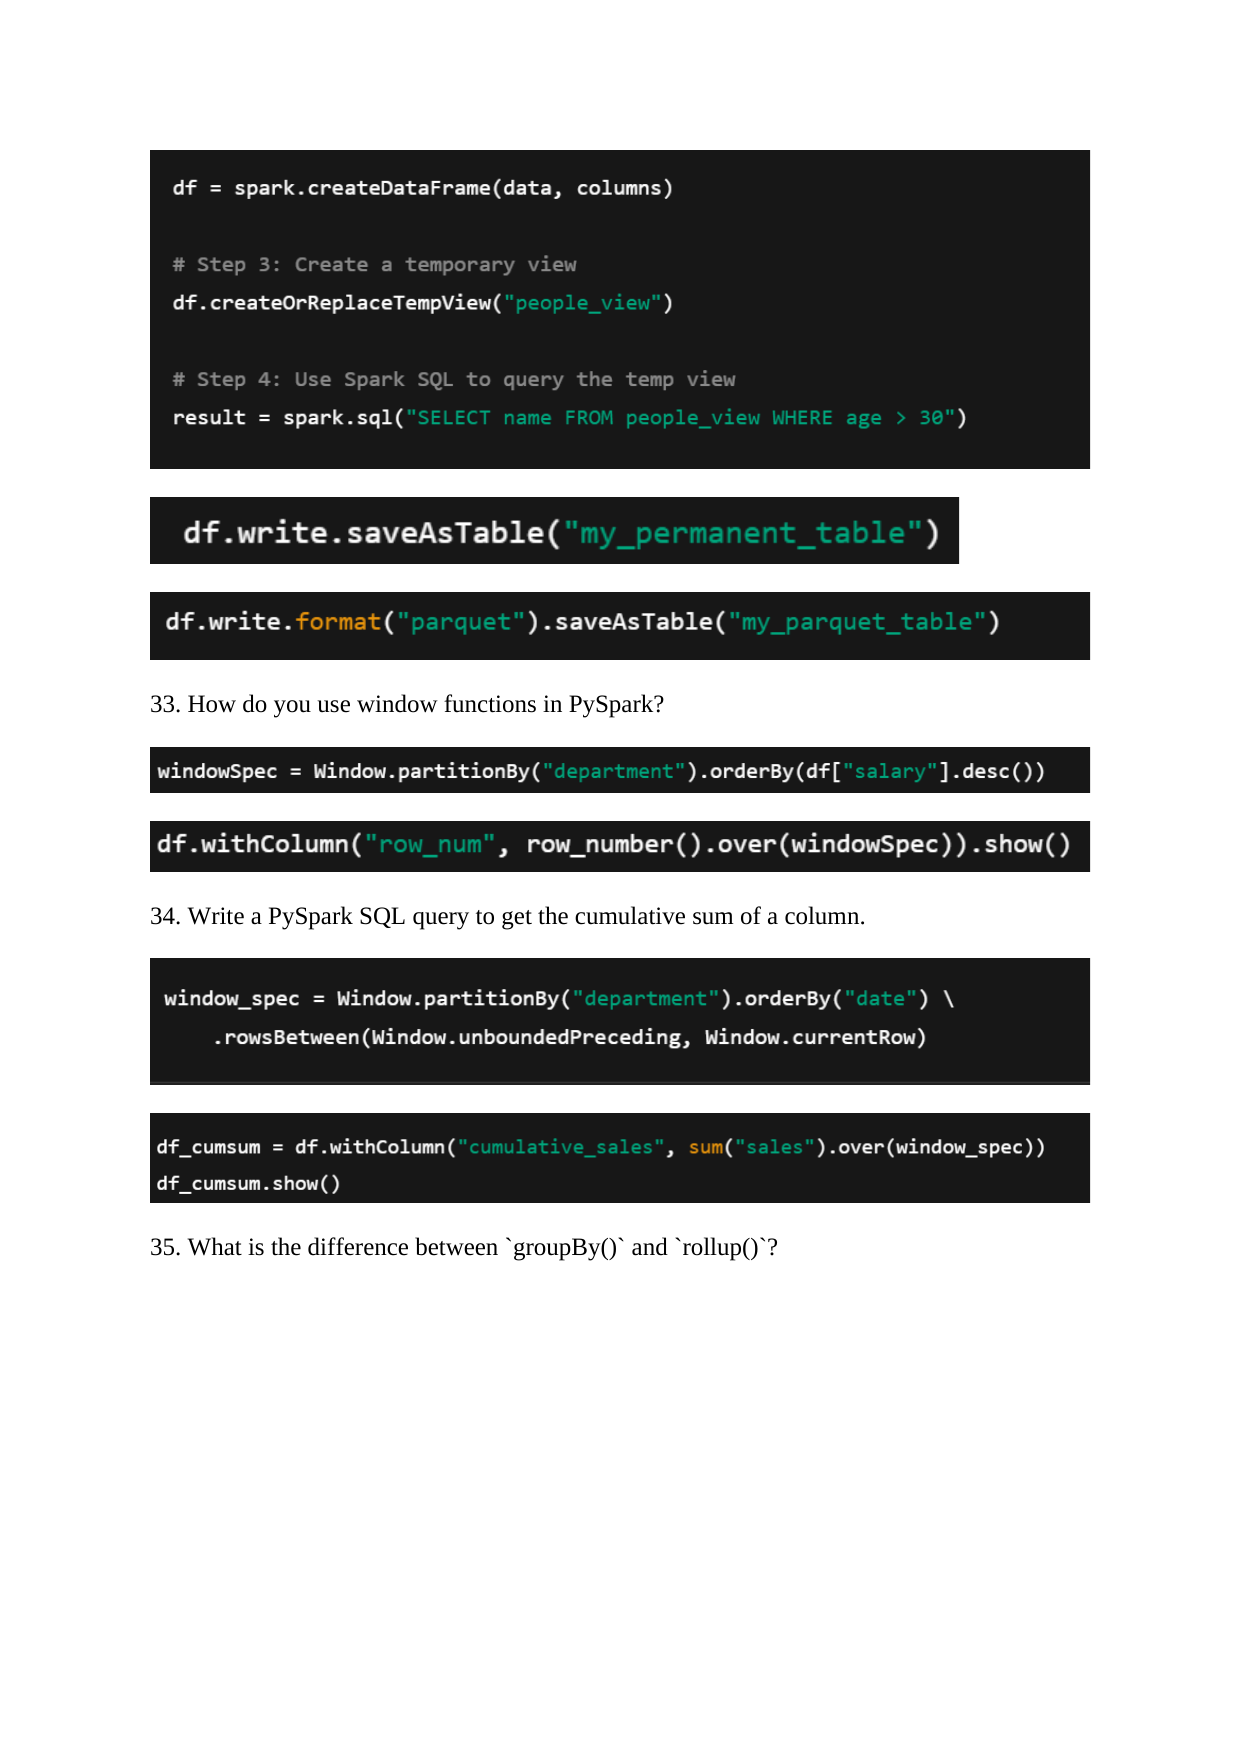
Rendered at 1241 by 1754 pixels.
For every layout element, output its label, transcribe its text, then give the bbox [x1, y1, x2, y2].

text 35. What is the difference between `groupBy()` and `rollup()`? [150, 1232, 1090, 1261]
picture [150, 592, 1091, 660]
text 33. How do you use window functions in PySpark? [150, 689, 1090, 718]
picture [150, 958, 1091, 1085]
picture [150, 747, 1091, 793]
picture [150, 1113, 1091, 1203]
picture [150, 150, 1091, 469]
picture [150, 821, 1091, 872]
text 34. Write a PySpark SQL query to get the cumulative sum of a column. [150, 901, 1090, 929]
picture [150, 497, 960, 564]
